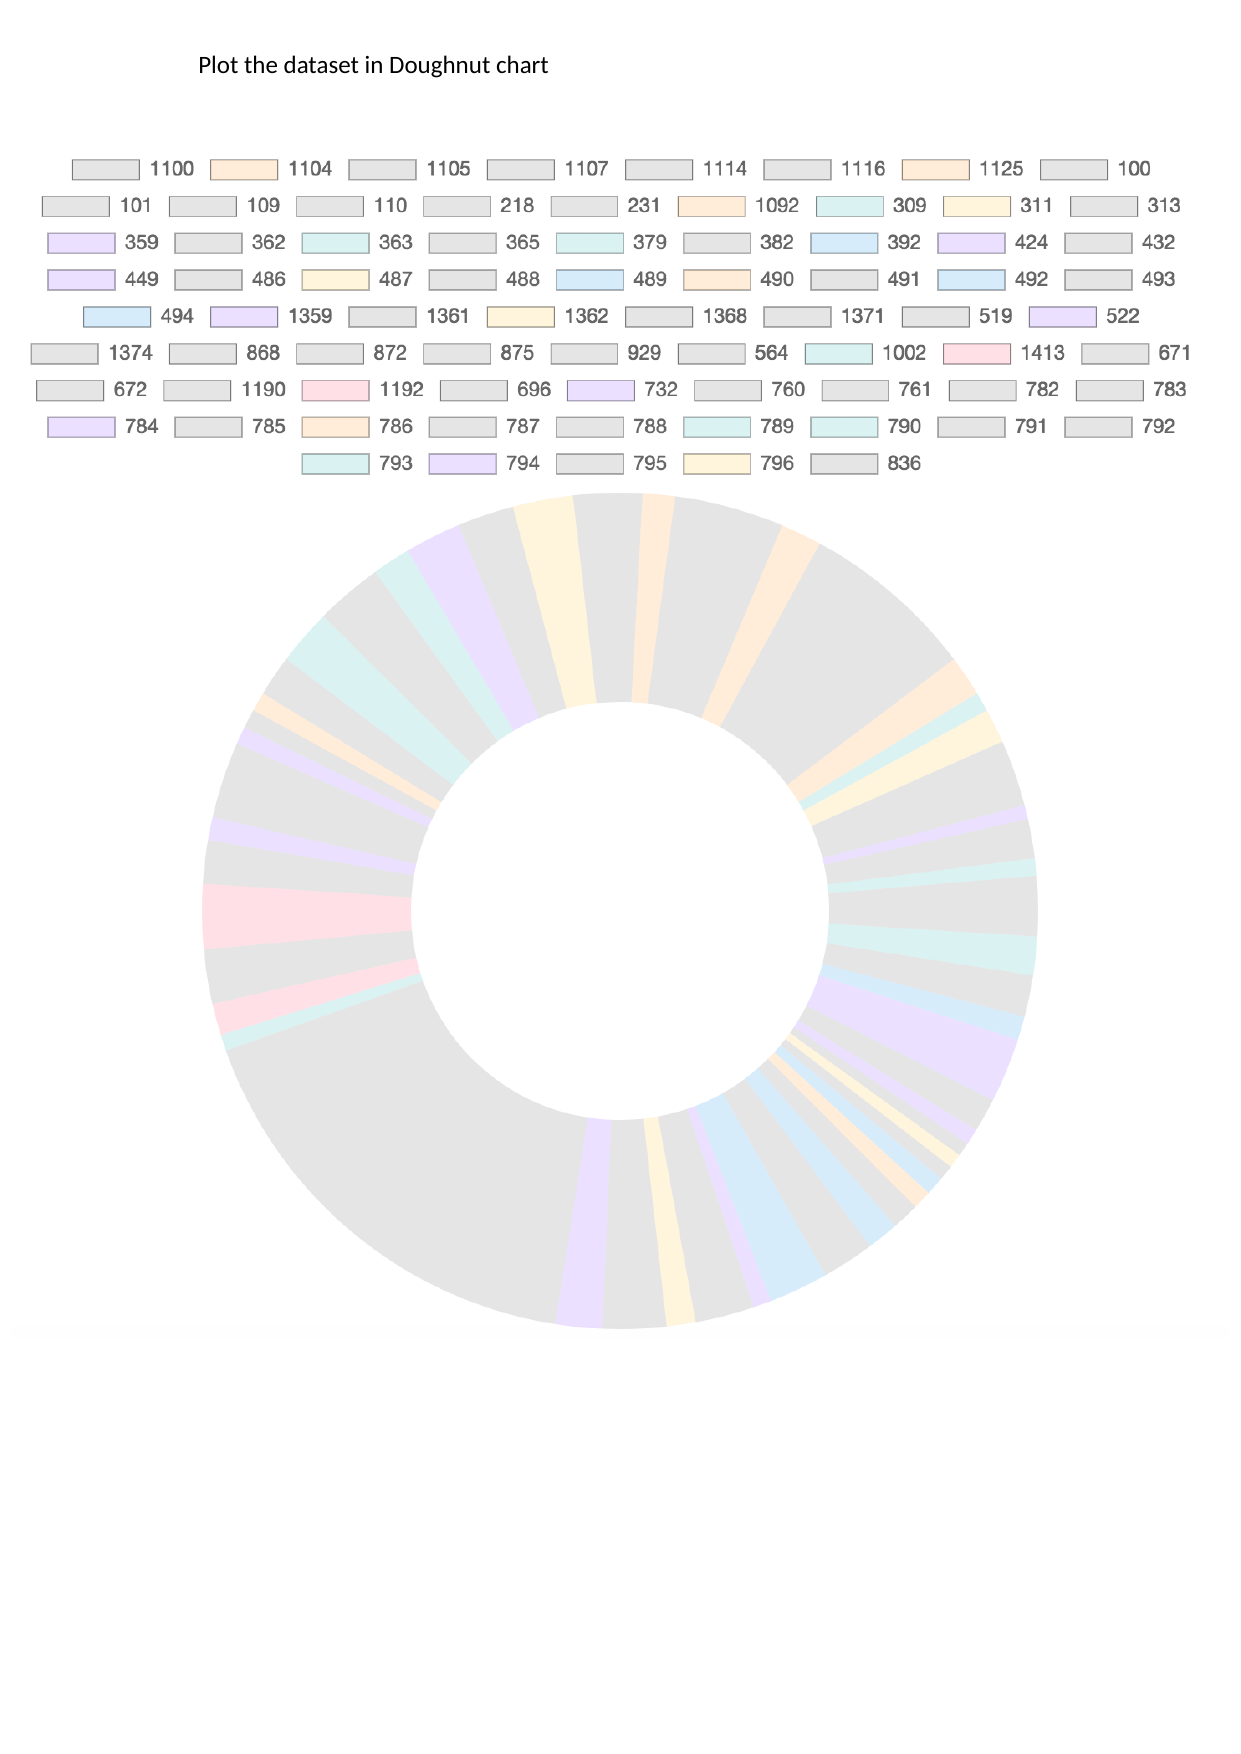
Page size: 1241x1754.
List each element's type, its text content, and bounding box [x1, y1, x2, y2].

text Plot the dataset in Doughnut chart [10, 48, 1230, 81]
picture [10, 145, 1231, 1338]
